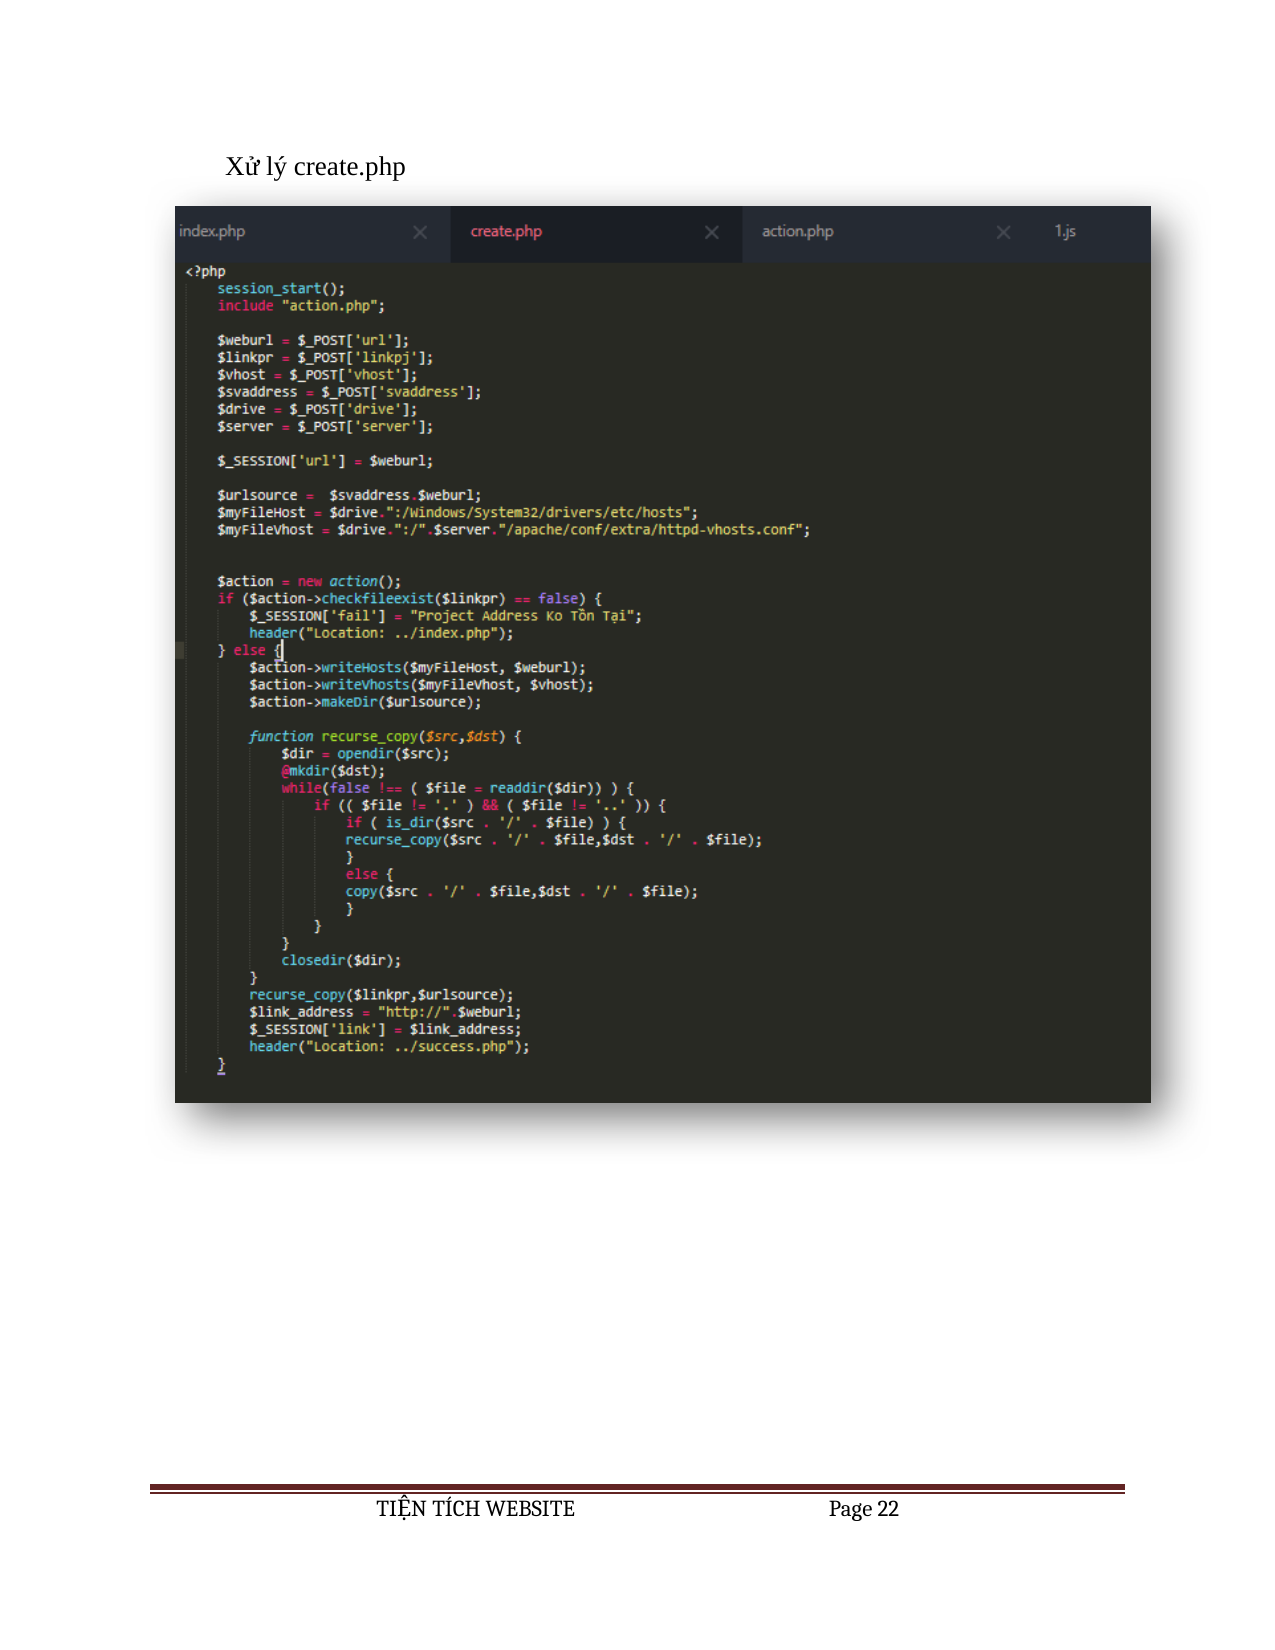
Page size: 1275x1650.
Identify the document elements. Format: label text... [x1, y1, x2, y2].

subtitle Xử lý create.php [150, 150, 1125, 181]
picture [175, 206, 1151, 1103]
